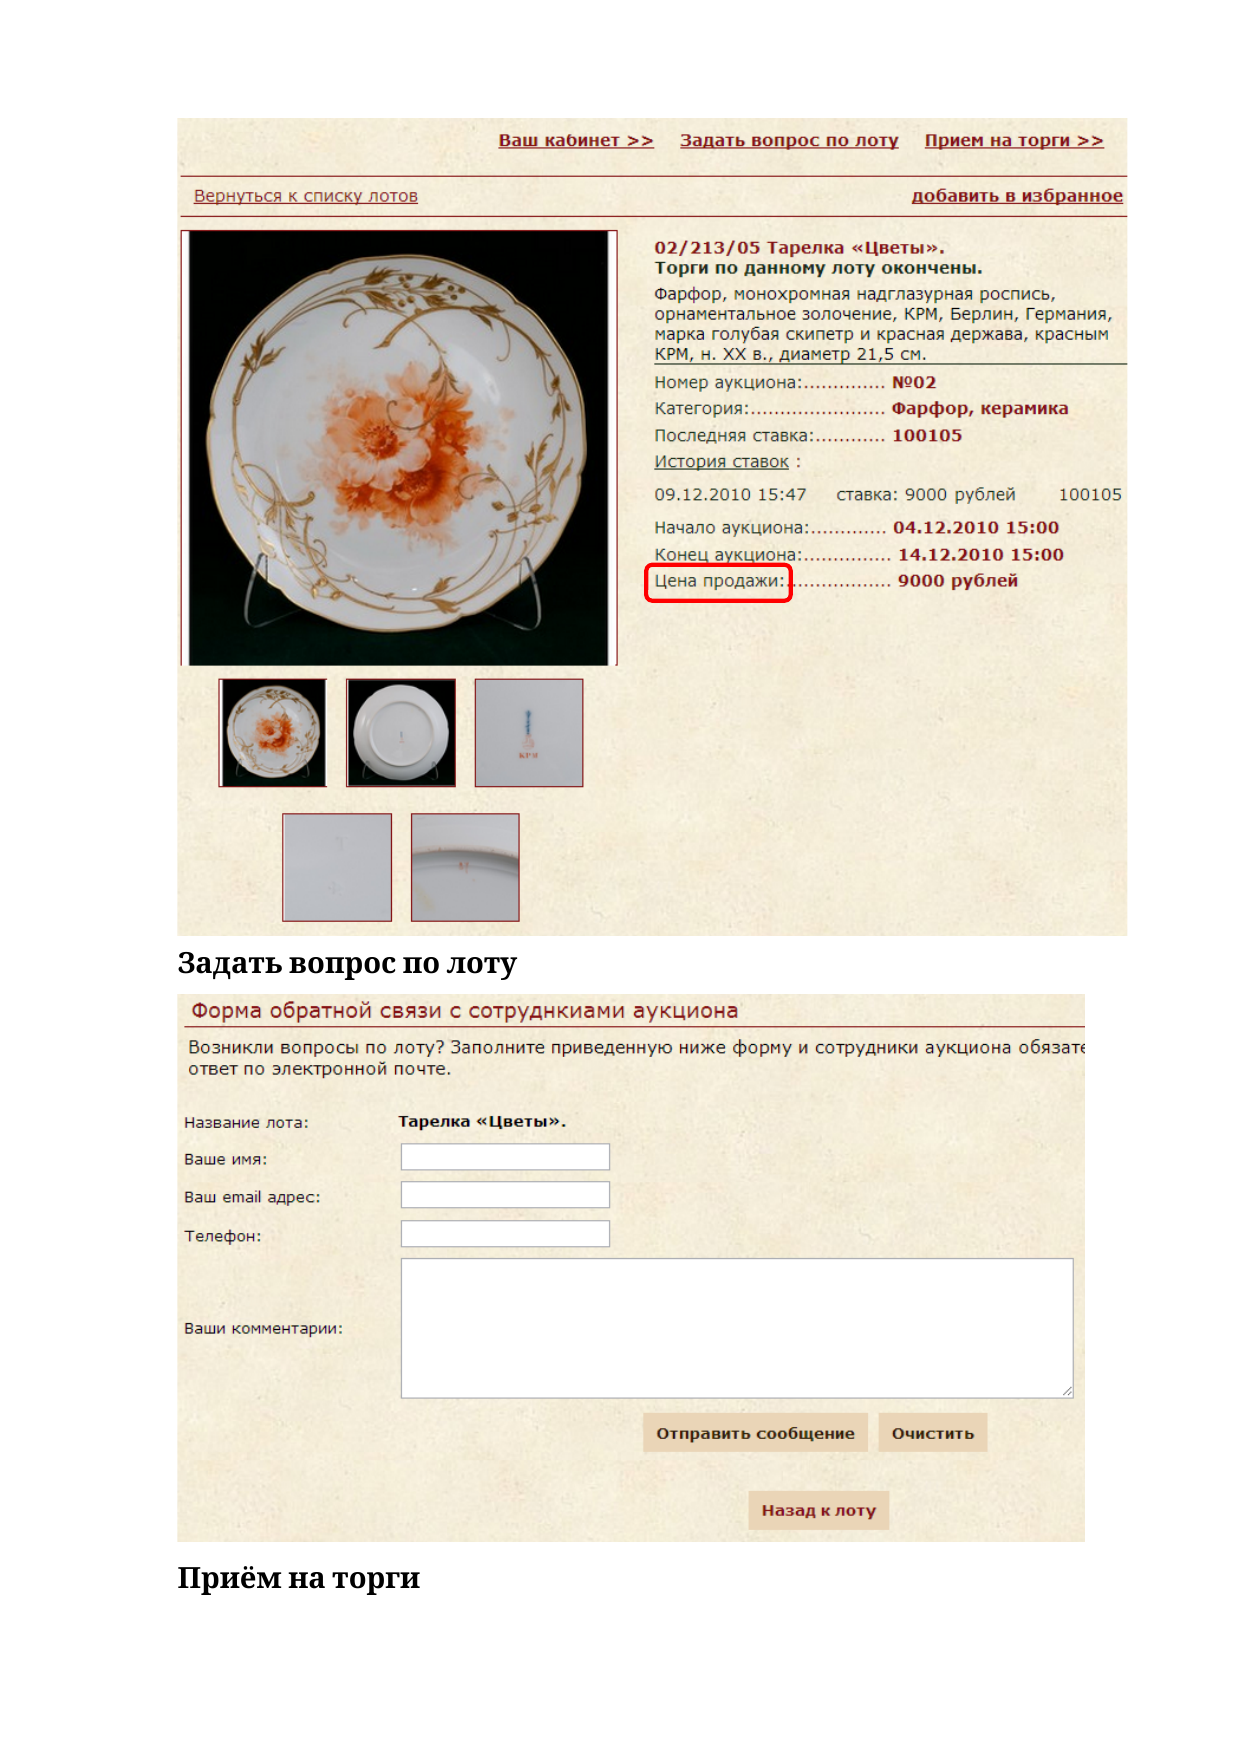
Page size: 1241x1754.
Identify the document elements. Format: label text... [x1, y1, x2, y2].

subtitle Задать вопрос по лоту [177, 948, 1152, 981]
subtitle Приём на торги [177, 1562, 1152, 1595]
picture [177, 994, 1085, 1542]
picture [177, 118, 1128, 936]
